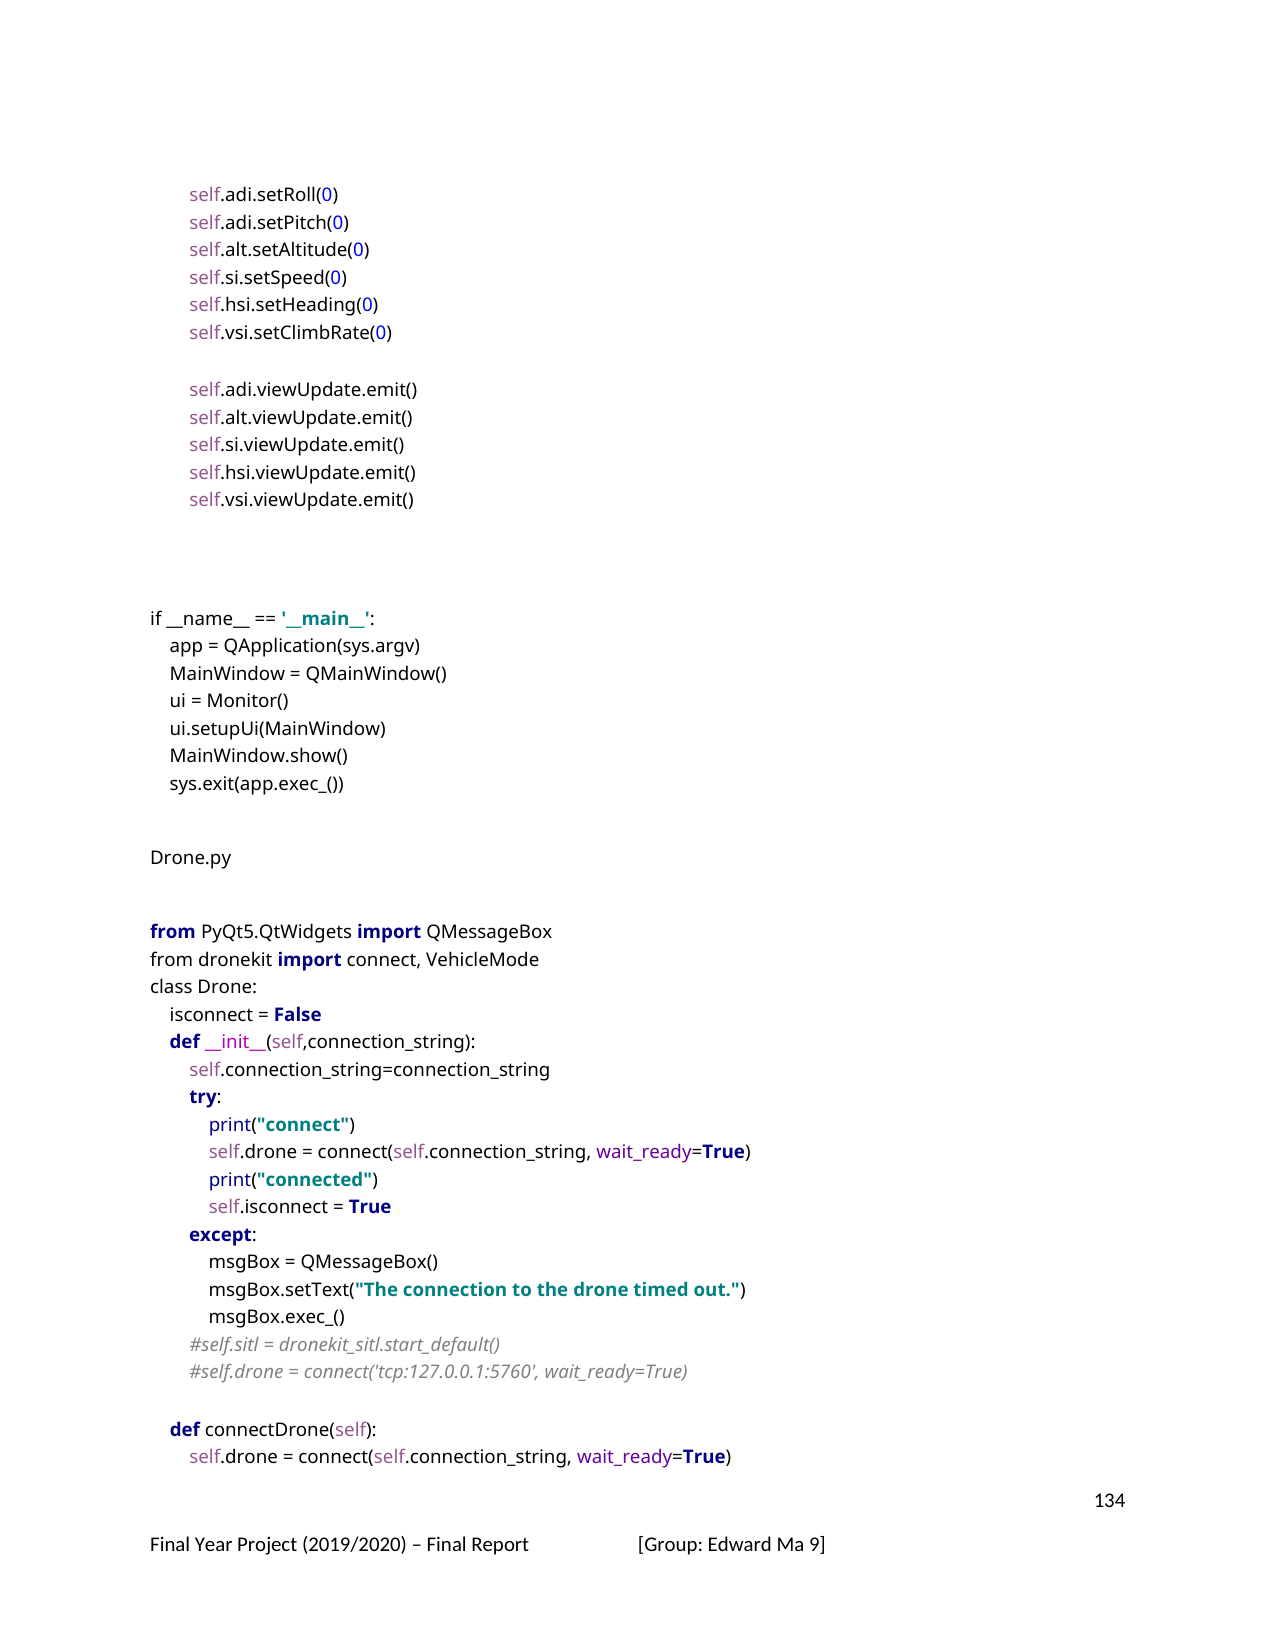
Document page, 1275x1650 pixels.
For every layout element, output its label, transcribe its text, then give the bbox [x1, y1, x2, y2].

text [150, 888, 1125, 1469]
text Drone.py [150, 844, 1125, 870]
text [150, 181, 1125, 826]
